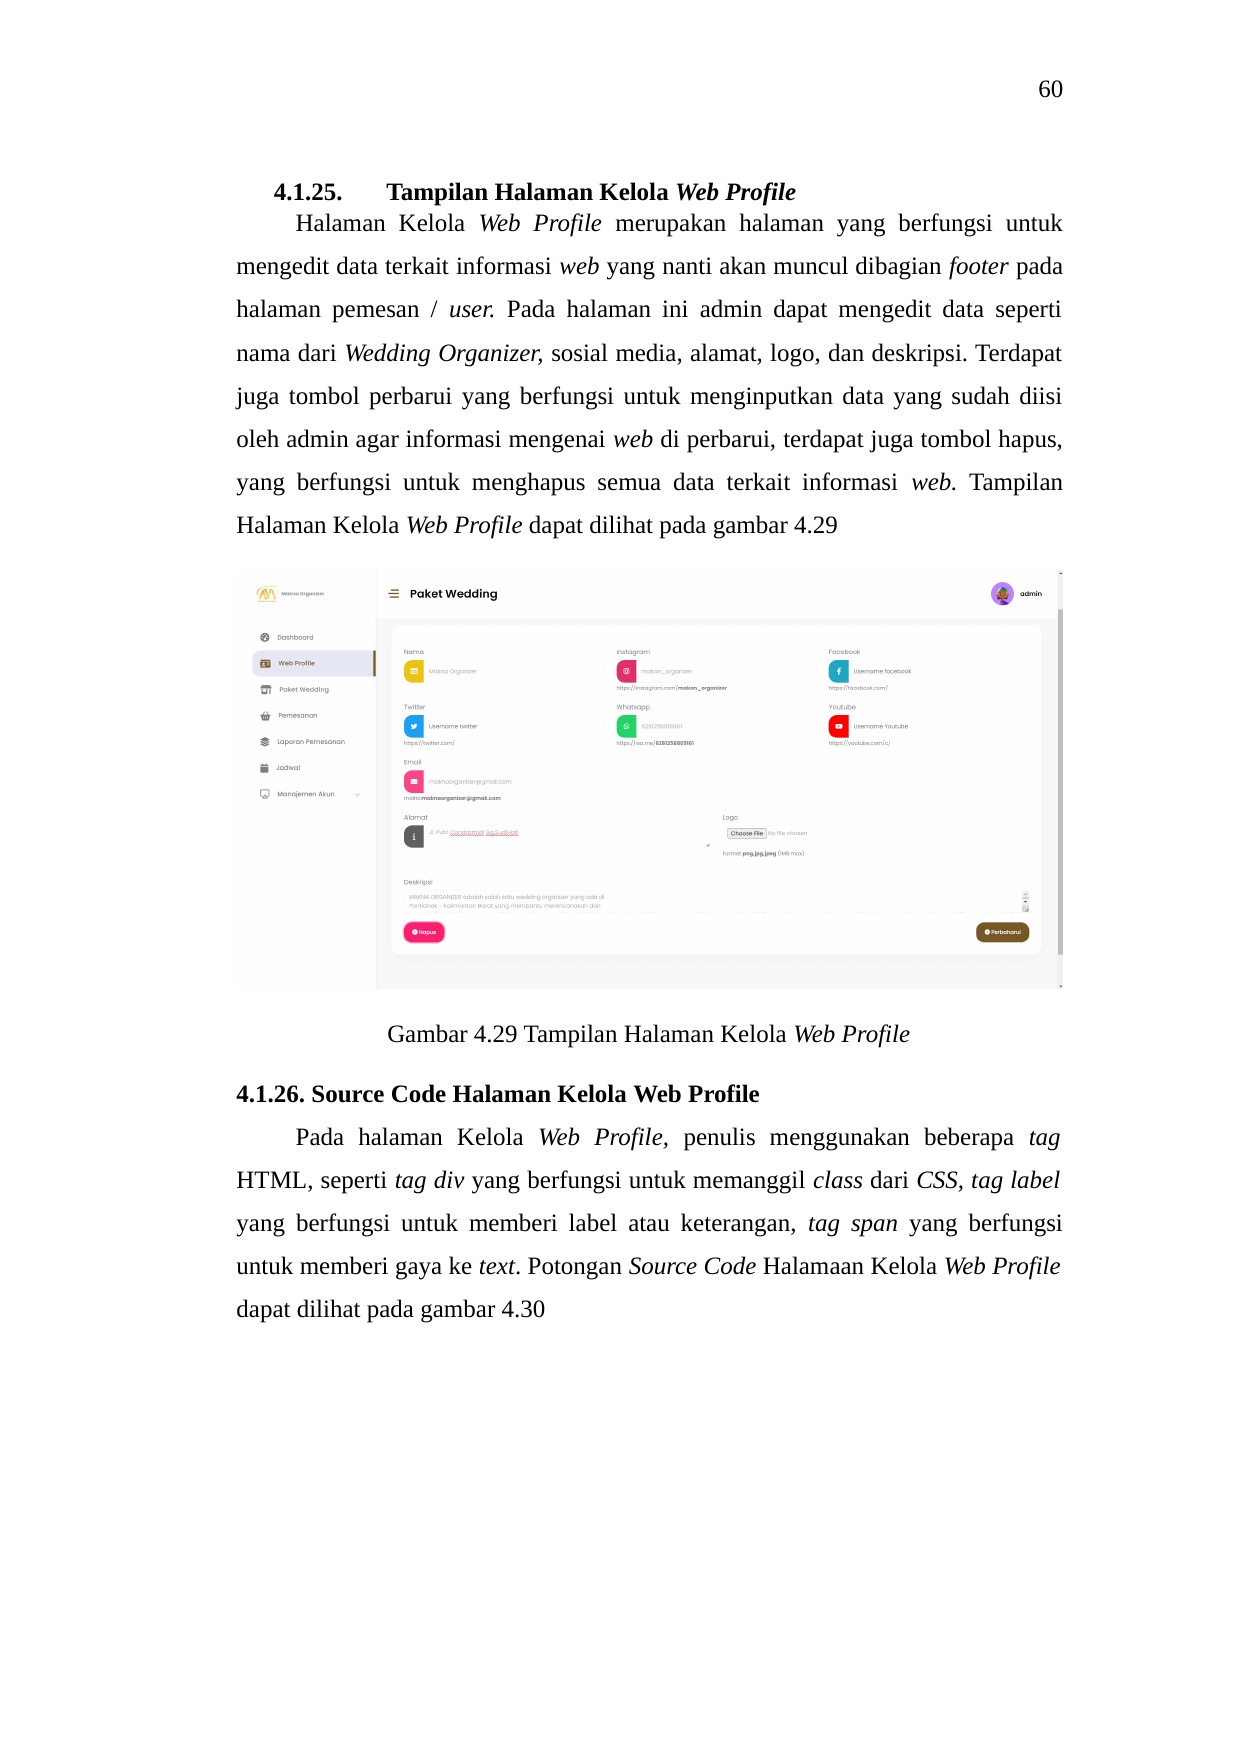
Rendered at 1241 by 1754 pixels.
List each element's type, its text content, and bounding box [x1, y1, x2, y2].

text Pada halaman Kelola Web Profile, penulis menggunakan beberapa tag HTML, seperti tag div yang berfungsi untuk memanggil class dari CSS, tag label yang berfungsi untuk memberi label atau keterangan, tag span yang berfungsi untuk memberi gaya ke text. Potongan Source Code Halamaan Kelola Web Profile dapat dilihat pada gambar 4.30 [236, 1122, 1063, 1323]
subtitle Tampilan Halaman Kelola Web Profile [274, 177, 1063, 206]
text Halaman Kelola Web Profile merupakan halaman yang berfungsi untuk mengedit data terkait informasi web yang nanti akan muncul dibagian footer pada halaman pemesan / user. Pada halaman ini admin dapat mengedit data seperti nama dari Wedding Organizer, sosial media, alamat, logo, dan deskripsi. Terdapat juga tombol perbarui yang berfungsi untuk menginputkan data yang sudah diisi oleh admin agar informasi mengenai web di perbarui, terdapat juga tombol hapus, yang berfungsi untuk menghapus semua data terkait informasi web. Tampilan Halaman Kelola Web Profile dapat dilihat pada gambar 4.29 [236, 208, 1063, 539]
text Gambar 4.29 Tampilan Halaman Kelola Web Profile [236, 1019, 1063, 1048]
picture [236, 570, 1063, 989]
subtitle Source Code Halaman Kelola Web Profile [236, 1079, 1063, 1108]
